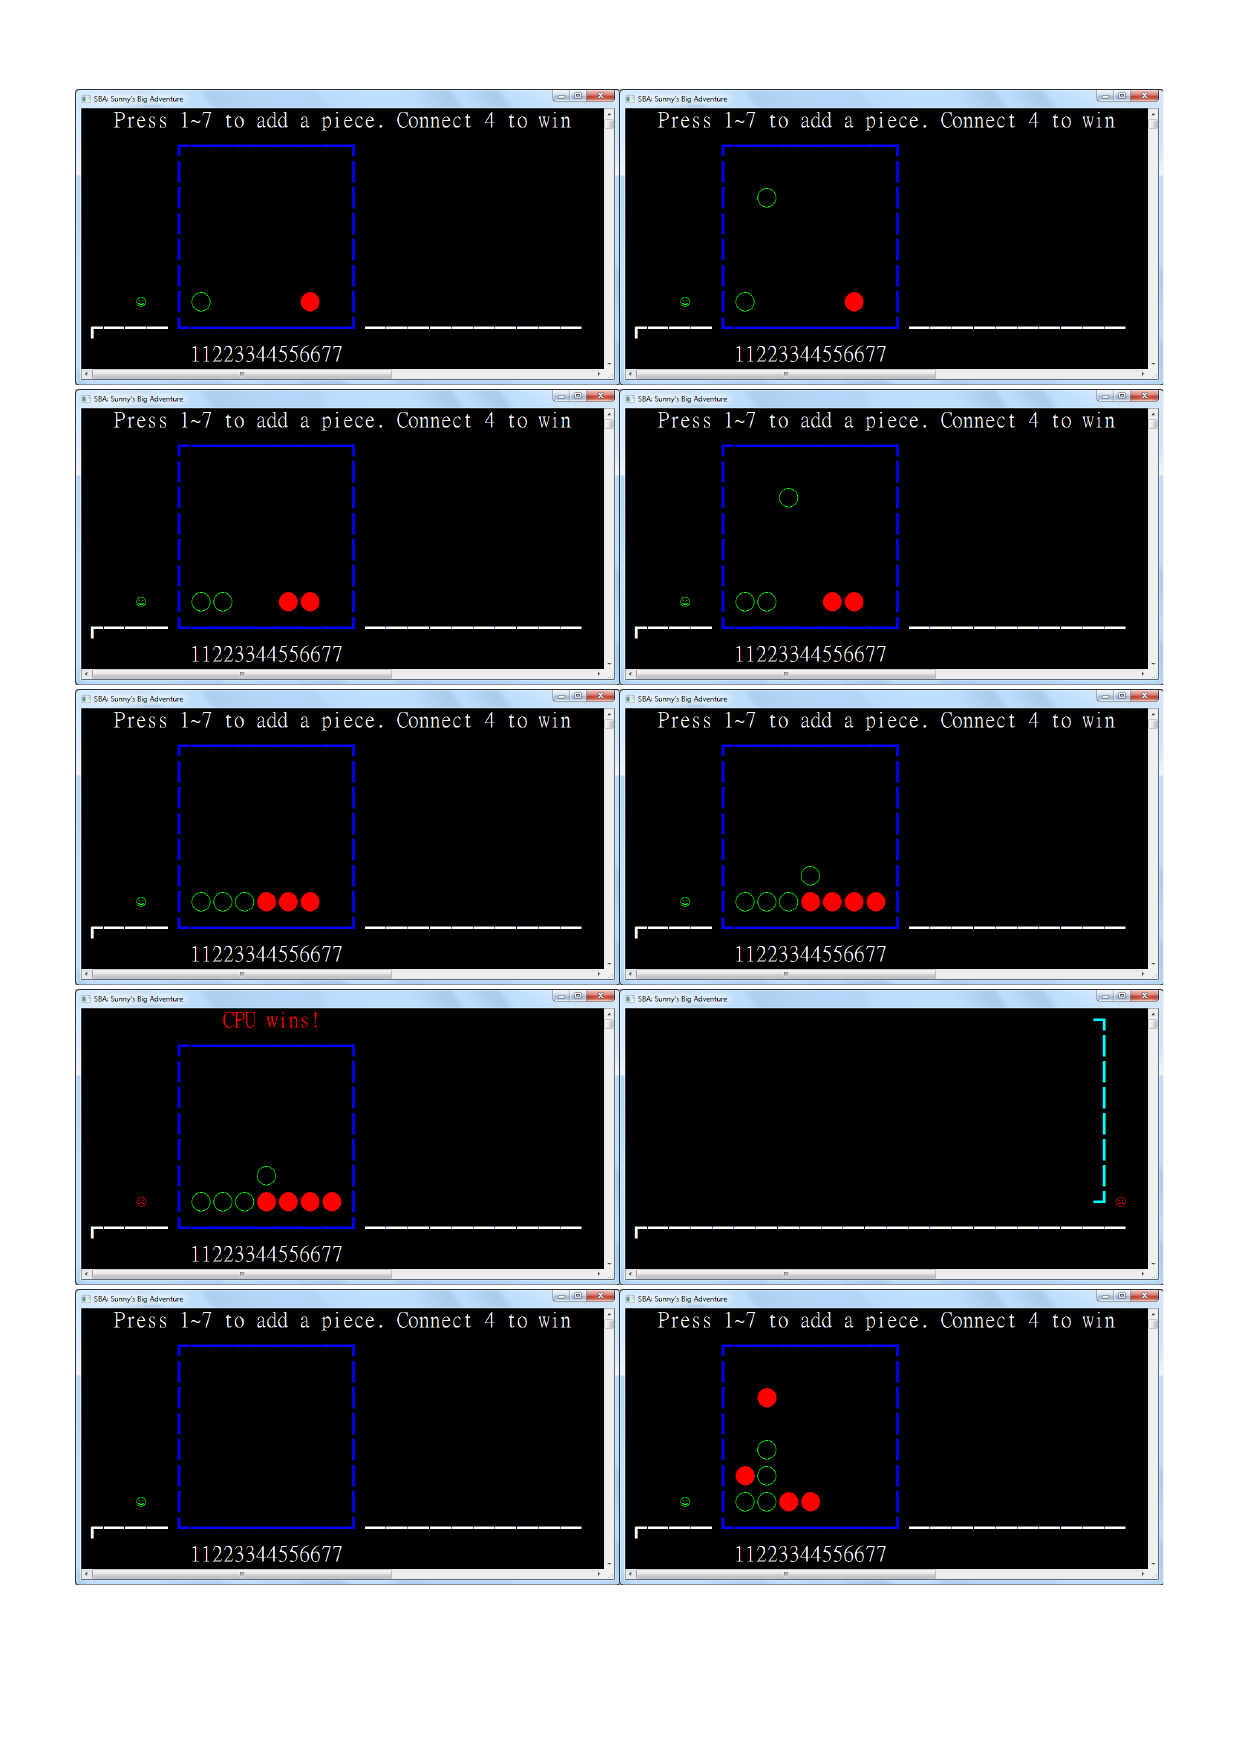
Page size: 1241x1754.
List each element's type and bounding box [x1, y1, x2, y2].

picture [75, 689, 1164, 985]
picture [75, 389, 1164, 685]
picture [75, 1289, 1164, 1585]
picture [75, 989, 1164, 1285]
picture [75, 89, 1164, 385]
